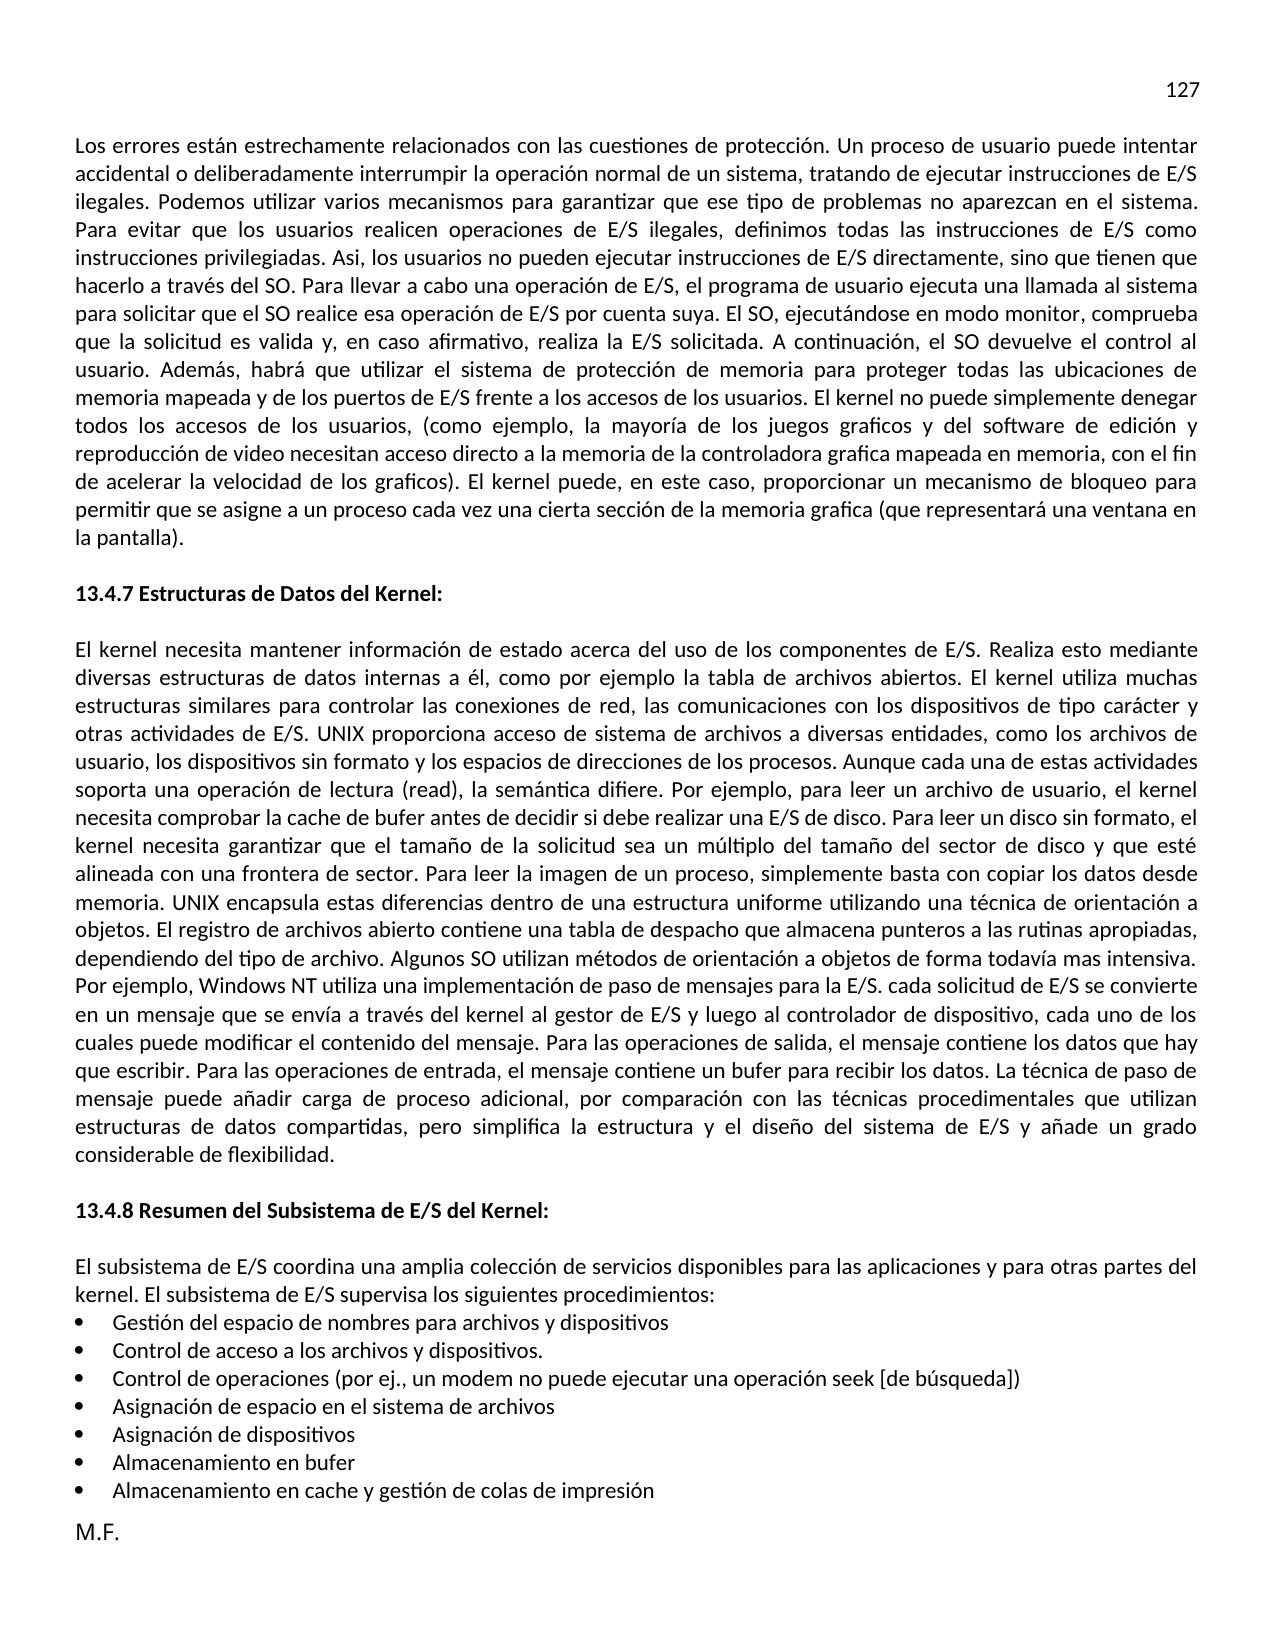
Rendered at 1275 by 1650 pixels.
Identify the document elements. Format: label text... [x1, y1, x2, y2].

list Gestión del espacio de nombres para archivos y dispositivos [75, 1308, 1200, 1336]
list Control de operaciones (por ej., un modem no puede ejecutar una operación seek [de búsqueda]) [75, 1364, 1200, 1392]
list Almacenamiento en bufer [75, 1448, 1200, 1476]
list Asignación de espacio en el sistema de archivos [75, 1392, 1200, 1420]
text 13.4.8 Resumen del Subsistema de E/S del Kernel: [75, 1196, 1200, 1224]
list Control de acceso a los archivos y dispositivos. [75, 1336, 1200, 1364]
text El subsistema de E/S coordina una amplia colección de servicios disponibles para las aplicaciones y para otras partes del kernel. El subsistema de E/S supervisa los siguientes procedimientos: [75, 1252, 1200, 1308]
text El kernel necesita mantener información de estado acerca del uso de los componentes de E/S. Realiza esto mediante diversas estructuras de datos internas a él, como por ejemplo la tabla de archivos abiertos. El kernel utiliza muchas estructuras similares para controlar las conexiones de red, las comunicaciones con los dispositivos de tipo carácter y otras actividades de E/S. UNIX proporciona acceso de sistema de archivos a diversas entidades, como los archivos de usuario, los dispositivos sin formato y los espacios de direcciones de los procesos. Aunque cada una de estas actividades soporta una operación de lectura (read), la semántica difiere. Por ejemplo, para leer un archivo de usuario, el kernel necesita comprobar la cache de bufer antes de decidir si debe realizar una E/S de disco. Para leer un disco sin formato, el kernel necesita garantizar que el tamaño de la solicitud sea un múltiplo del tamaño del sector de disco y que esté alineada con una frontera de sector. Para leer la imagen de un proceso, simplemente basta con copiar los datos desde memoria. UNIX encapsula estas diferencias dentro de una estructura uniforme utilizando una técnica de orientación a objetos. El registro de archivos abierto contiene una tabla de despacho que almacena punteros a las rutinas apropiadas, dependiendo del tipo de archivo. Algunos SO utilizan métodos de orientación a objetos de forma todavía mas intensiva. Por ejemplo, Windows NT utiliza una implementación de paso de mensajes para la E/S. cada solicitud de E/S se convierte en un mensaje que se envía a través del kernel al gestor de E/S y luego al controlador de dispositivo, cada uno de los cuales puede modificar el contenido del mensaje. Para las operaciones de salida, el mensaje contiene los datos que hay que escribir. Para las operaciones de entrada, el mensaje contiene un bufer para recibir los datos. La técnica de paso de mensaje puede añadir carga de proceso adicional, por comparación con las técnicas procedimentales que utilizan estructuras de datos compartidas, pero simplifica la estructura y el diseño del sistema de E/S y añade un grado considerable de flexibilidad. [75, 635, 1200, 1168]
list Almacenamiento en cache y gestión de colas de impresión [75, 1476, 1200, 1504]
list Asignación de dispositivos [75, 1420, 1200, 1448]
text Los errores están estrechamente relacionados con las cuestiones de protección. Un proceso de usuario puede intentar accidental o deliberadamente interrumpir la operación normal de un sistema, tratando de ejecutar instrucciones de E/S ilegales. Podemos utilizar varios mecanismos para garantizar que ese tipo de problemas no aparezcan en el sistema. Para evitar que los usuarios realicen operaciones de E/S ilegales, definimos todas las instrucciones de E/S como instrucciones privilegiadas. Asi, los usuarios no pueden ejecutar instrucciones de E/S directamente, sino que tienen que hacerlo a través del SO. Para llevar a cabo una operación de E/S, el programa de usuario ejecuta una llamada al sistema para solicitar que el SO realice esa operación de E/S por cuenta suya. El SO, ejecutándose en modo monitor, comprueba que la solicitud es valida y, en caso afirmativo, realiza la E/S solicitada. A continuación, el SO devuelve el control al usuario. Además, habrá que utilizar el sistema de protección de memoria para proteger todas las ubicaciones de memoria mapeada y de los puertos de E/S frente a los accesos de los usuarios. El kernel no puede simplemente denegar todos los accesos de los usuarios, (como ejemplo, la mayoría de los juegos graficos y del software de edición y reproducción de video necesitan acceso directo a la memoria de la controladora grafica mapeada en memoria, con el fin de acelerar la velocidad de los graficos). El kernel puede, en este caso, proporcionar un mecanismo de bloqueo para permitir que se asigne a un proceso cada vez una cierta sección de la memoria grafica (que representará una ventana en la pantalla). [75, 131, 1200, 551]
text 13.4.7 Estructuras de Datos del Kernel: [75, 579, 1200, 607]
